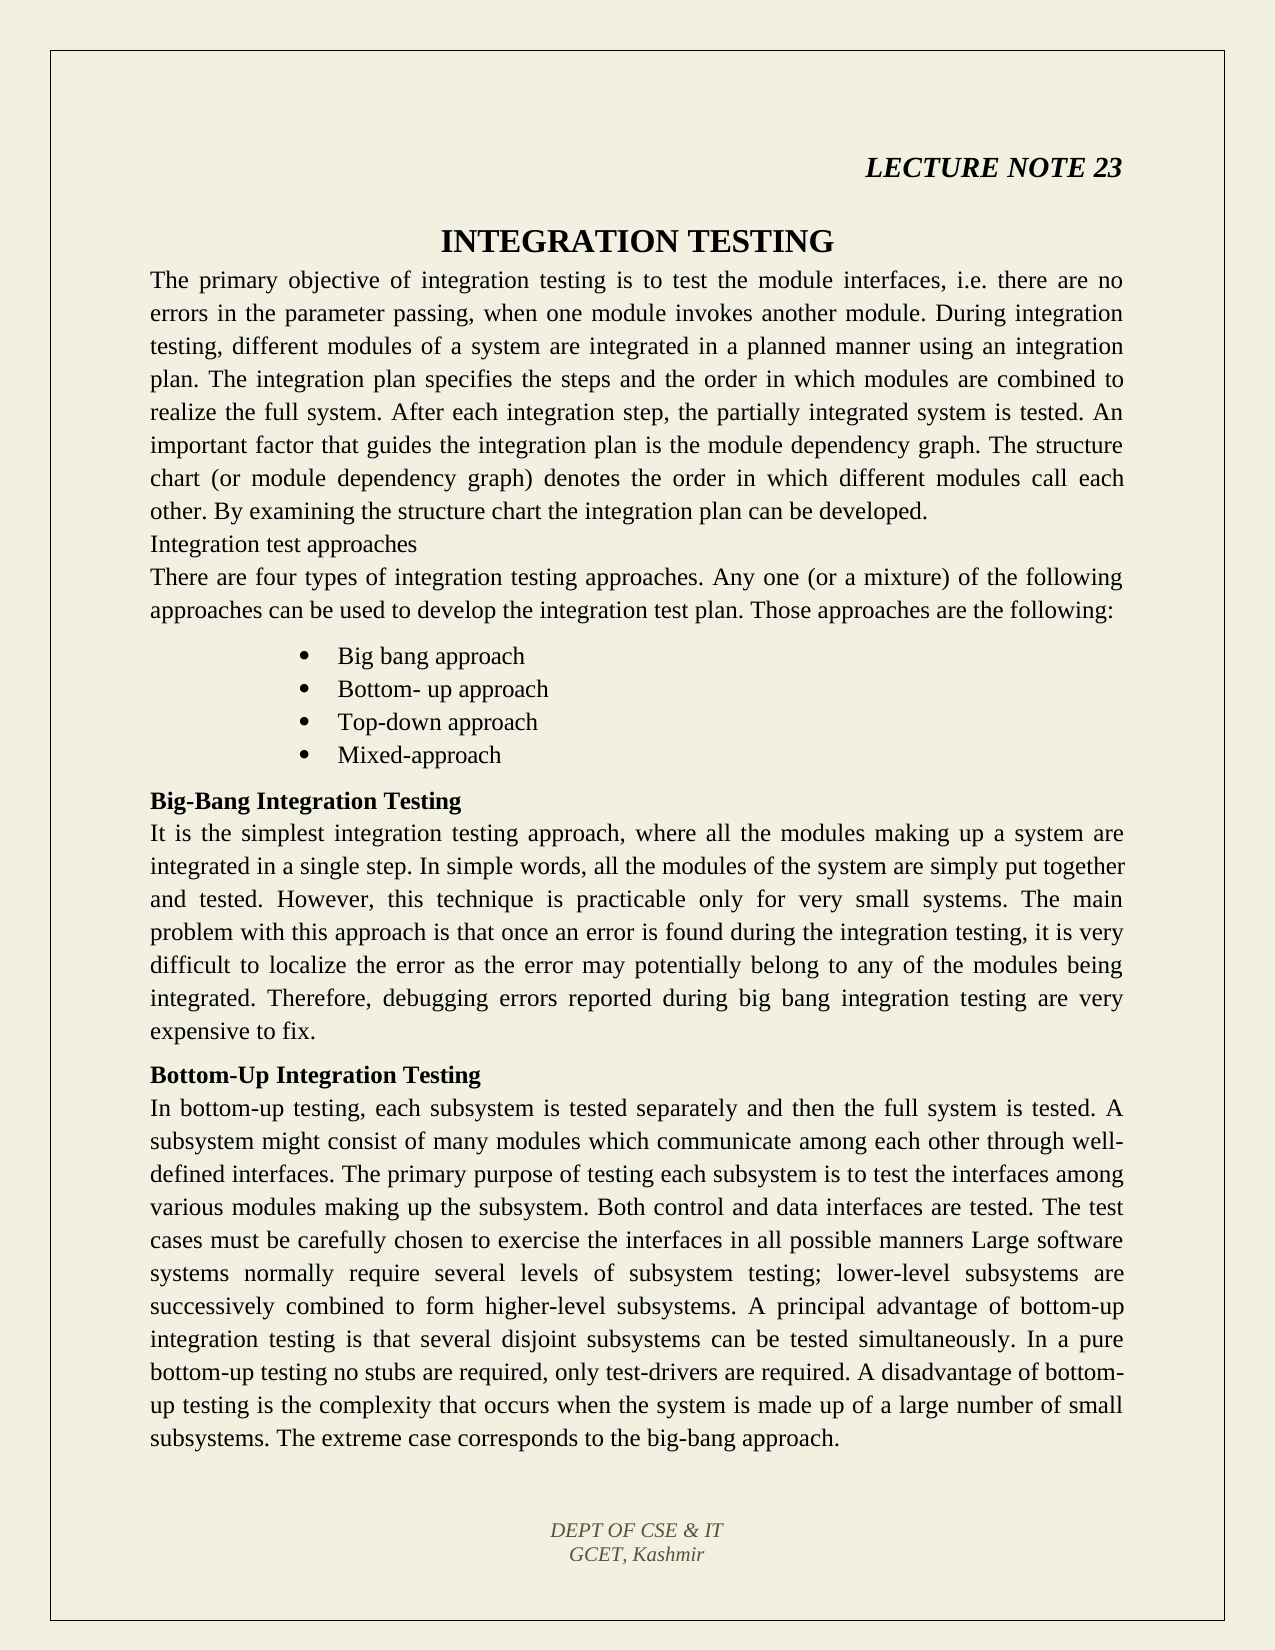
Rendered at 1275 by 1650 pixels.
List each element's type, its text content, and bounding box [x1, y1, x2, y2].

subtitle INTEGRATION TESTING [112, 222, 1162, 260]
text Integration test approaches [150, 529, 1162, 558]
text There are four types of integration testing approaches. Any one (or a mixture) of the following approaches can be used to develop the integration test plan. Those approaches are the following: [150, 562, 1124, 624]
list Mixed-approach [300, 740, 1162, 769]
text It is the simplest integration testing approach, where all the modules making up a system are integrated in a single step. In simple words, all the modules of the system are simply put together and tested. However, this technique is practicable only for very small systems. The main problem with this approach is that once an error is found during the integration testing, it is very difficult to localize the error as the error may potentially belong to any of the modules being integrated. Therefore, debugging errors reported during big bang integration testing are very expensive to fix. [150, 818, 1125, 1045]
list Top-down approach [300, 707, 1162, 736]
text LECTURE NOTE 23 [112, 150, 1126, 183]
text GCET, Kashmir [113, 1542, 1162, 1566]
text DEPT OF CSE & IT [112, 1518, 1162, 1542]
subtitle Big-Bang Integration Testing [150, 786, 1162, 814]
list Bottom- up approach [300, 674, 1162, 703]
subtitle Bottom-Up Integration Testing [150, 1061, 1162, 1089]
text The primary objective of integration testing is to test the module interfaces, i.e. there are no errors in the parameter passing, when one module invokes another module. During integration testing, different modules of a system are integrated in a planned manner using an integration plan. The integration plan specifies the steps and the order in which modules are combined to realize the full system. After each integration step, the partially integrated system is tested. An important factor that guides the integration plan is the module dependency graph. The structure chart (or module dependency graph) denotes the order in which different modules call each other. By examining the structure chart the integration plan can be developed. [150, 265, 1125, 525]
text In bottom-up testing, each subsystem is tested separately and then the full system is tested. A subsystem might consist of many modules which communicate among each other through well- defined interfaces. The primary purpose of testing each subsystem is to test the interfaces among various modules making up the subsystem. Both control and data interfaces are tested. The test cases must be carefully chosen to exercise the interfaces in all possible manners Large software systems normally require several levels of subsystem testing; lower-level subsystems are successively combined to form higher-level subsystems. A principal advantage of bottom-up integration testing is that several disjoint subsystems can be tested simultaneously. In a pure bottom-up testing no stubs are required, only test-drivers are required. A disadvantage of bottom- up testing is the complexity that occurs when the system is made up of a large number of small subsystems. The extreme case corresponds to the big-bang approach. [150, 1093, 1125, 1452]
list Big bang approach [300, 641, 1162, 669]
